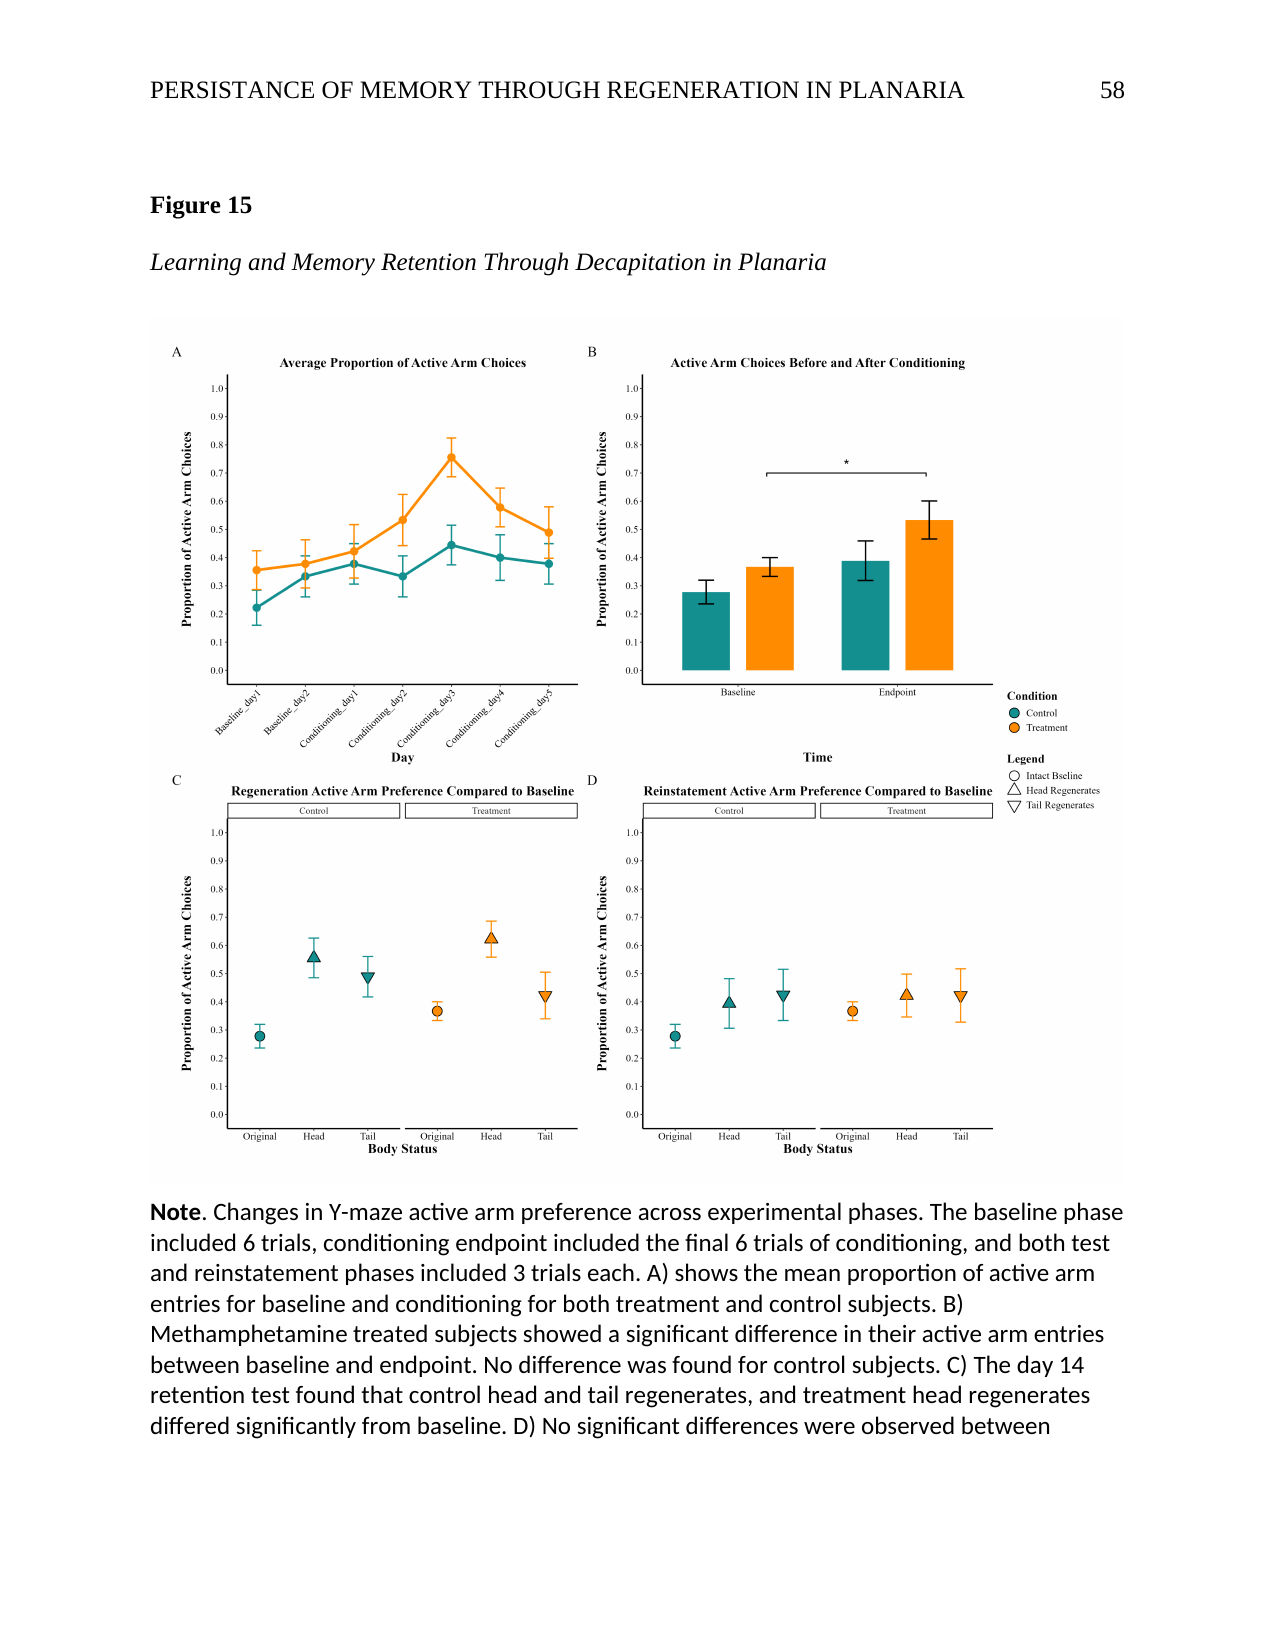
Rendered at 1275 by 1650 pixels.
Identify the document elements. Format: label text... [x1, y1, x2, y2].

title Figure 15 [150, 190, 1125, 219]
text Learning and Memory Retention Through Decapitation in Planaria [150, 247, 1125, 276]
picture [150, 317, 1125, 1184]
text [150, 1197, 1125, 1441]
